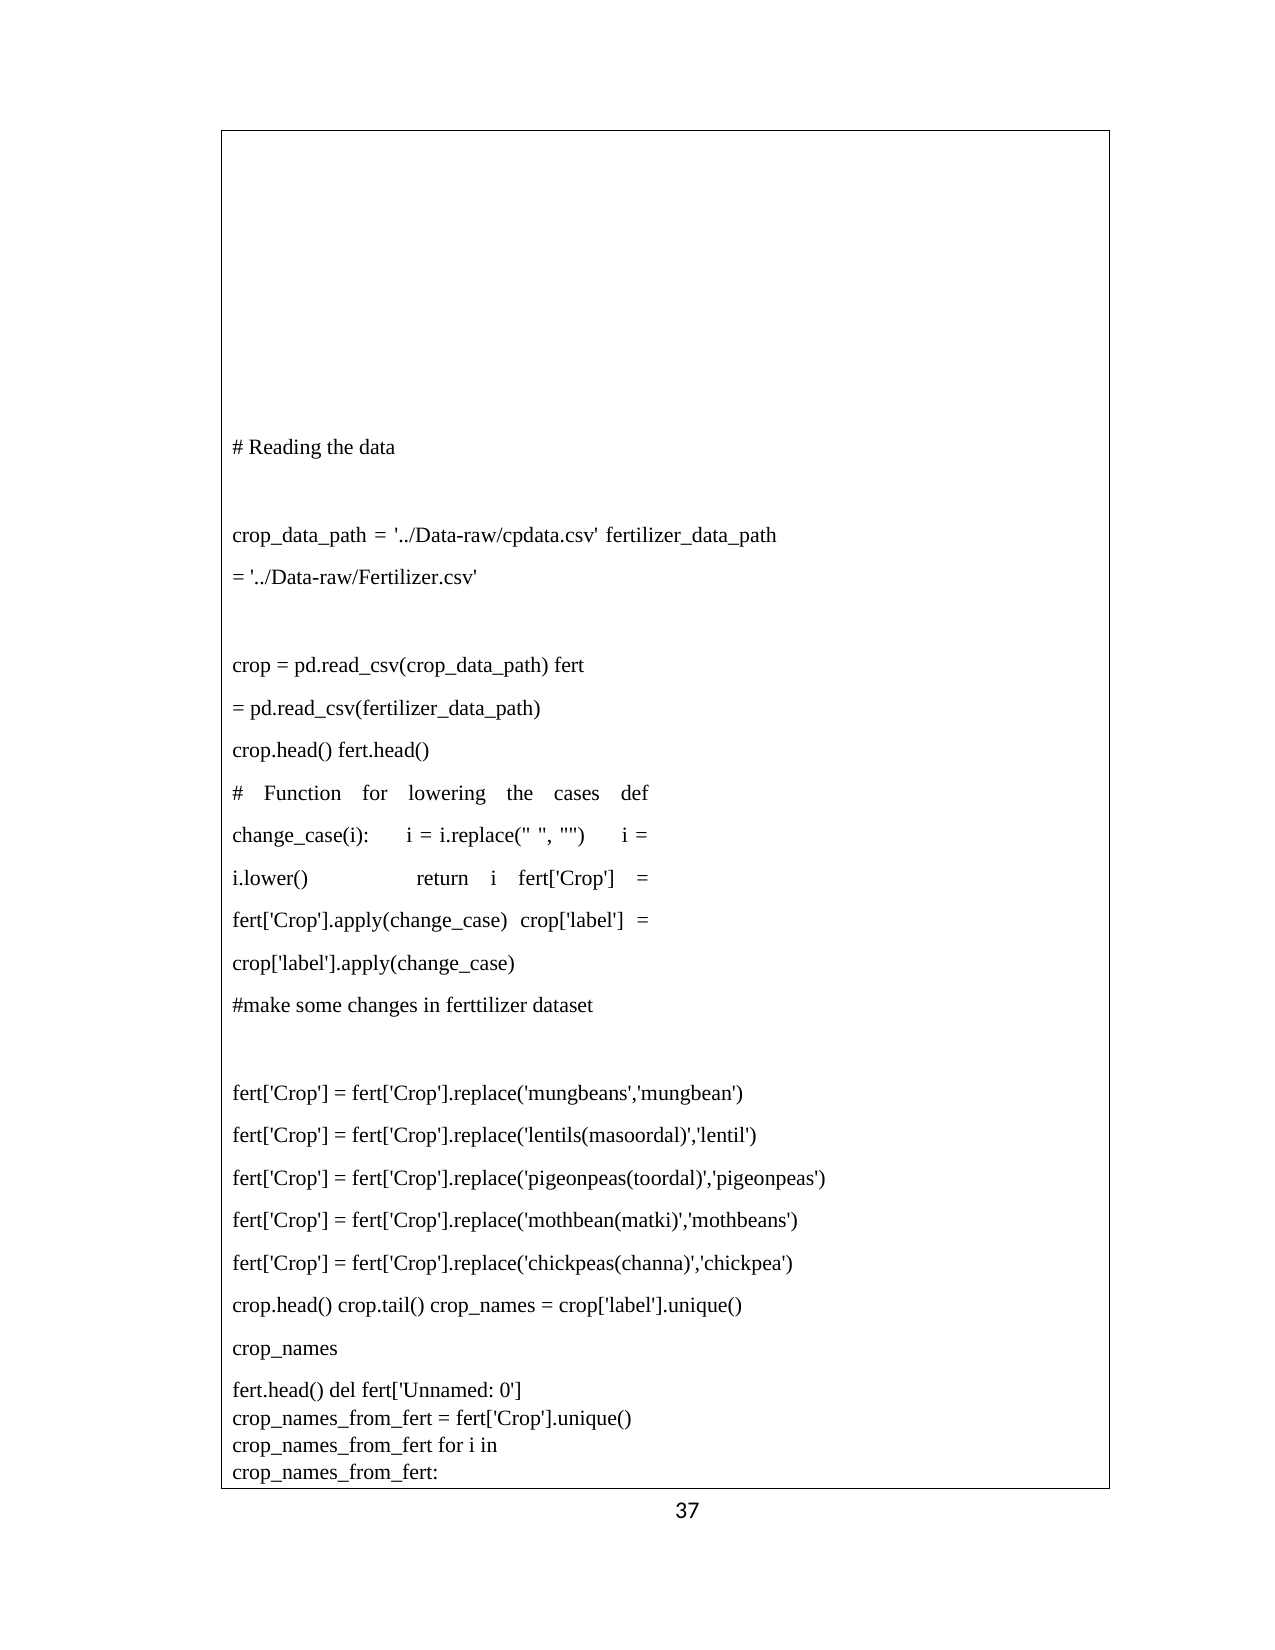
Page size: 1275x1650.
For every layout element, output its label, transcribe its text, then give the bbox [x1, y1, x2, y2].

table_header # Reading the data crop_data_path = '../Data-raw/cpdata.csv' fertilizer_data_path = '../Data-raw/Fertilizer.csv' crop = pd.read_csv(crop_data_path) fert = pd.read_csv(fertilizer_data_path) crop.head() fert.head() # Function for lowering the cases def change_case(i): i = i.replace(" ", "") i = i.lower() return i fert['Crop'] = fert['Crop'].apply(change_case) crop['label'] = crop['label'].apply(change_case) #make some changes in ferttilizer dataset fert['Crop'] = fert['Crop'].replace('mungbeans','mungbean') fert['Crop'] = fert['Crop'].replace('lentils(masoordal)','lentil') fert['Crop'] = fert['Crop'].replace('pigeonpeas(toordal)','pigeonpeas') fert['Crop'] = fert['Crop'].replace('mothbean(matki)','mothbeans') fert['Crop'] = fert['Crop'].replace('chickpeas(channa)','chickpea') crop.head() crop.tail() crop_names = crop['label'].unique() crop_names fert.head() del fert['Unnamed: 0'] crop_names_from_fert = fert['Crop'].unique() crop_names_from_fert for i in crop_names_from_fert: [222, 131, 1109, 1487]
